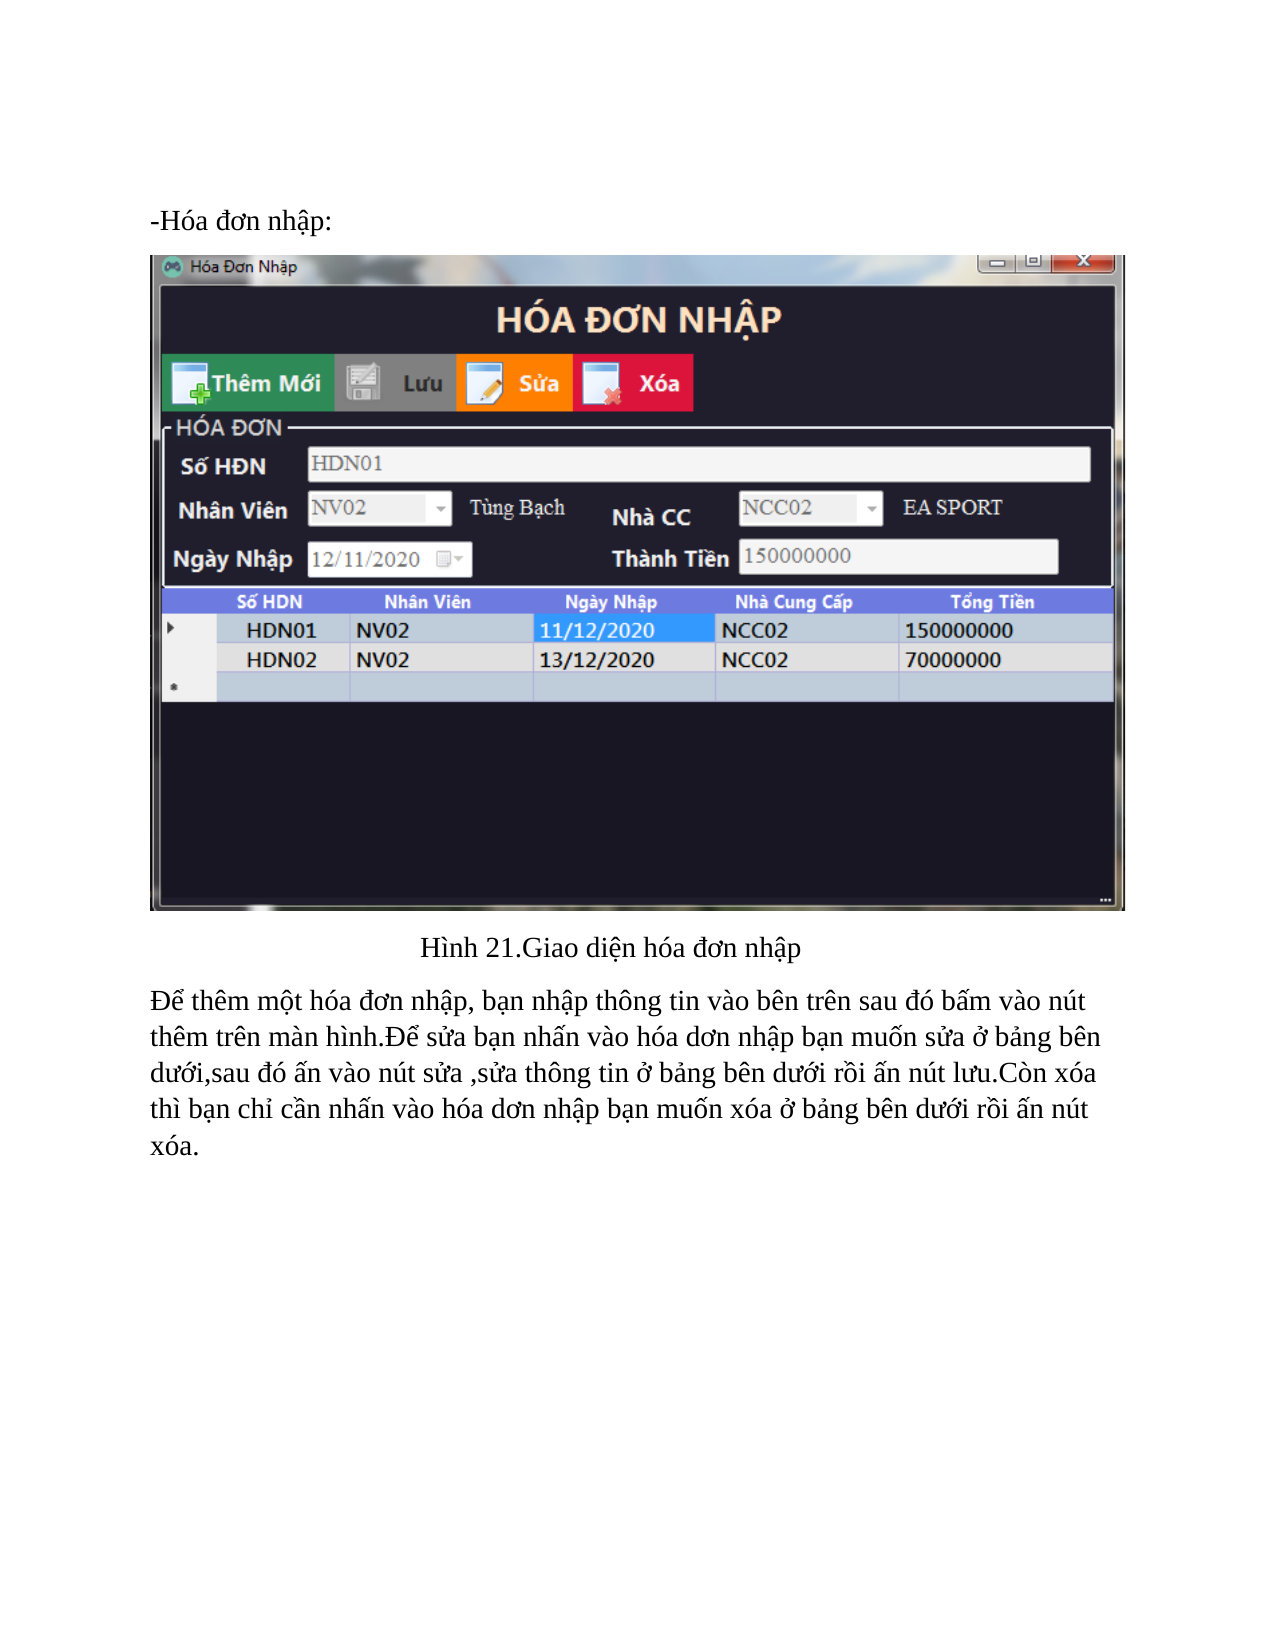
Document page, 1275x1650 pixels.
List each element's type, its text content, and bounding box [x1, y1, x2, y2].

text -Hóa đơn nhập: [150, 203, 1125, 236]
text Để thêm một hóa đơn nhập, bạn nhập thông tin vào bên trên sau đó bấm vào nút thêm trên màn hình.Để sửa bạn nhấn vào hóa dơn nhập bạn muốn sửa ở bảng bên dưới,sau đó ấn vào nút sửa ,sửa thông tin ở bảng bên dưới rồi ấn nút lưu.Còn xóa thì bạn chỉ cần nhấn vào hóa dơn nhập bạn muốn xóa ở bảng bên dưới rồi ấn nút xóa. [150, 983, 1125, 1161]
picture [150, 255, 1125, 911]
text Hình 21.Giao diện hóa đơn nhập [150, 930, 1125, 964]
